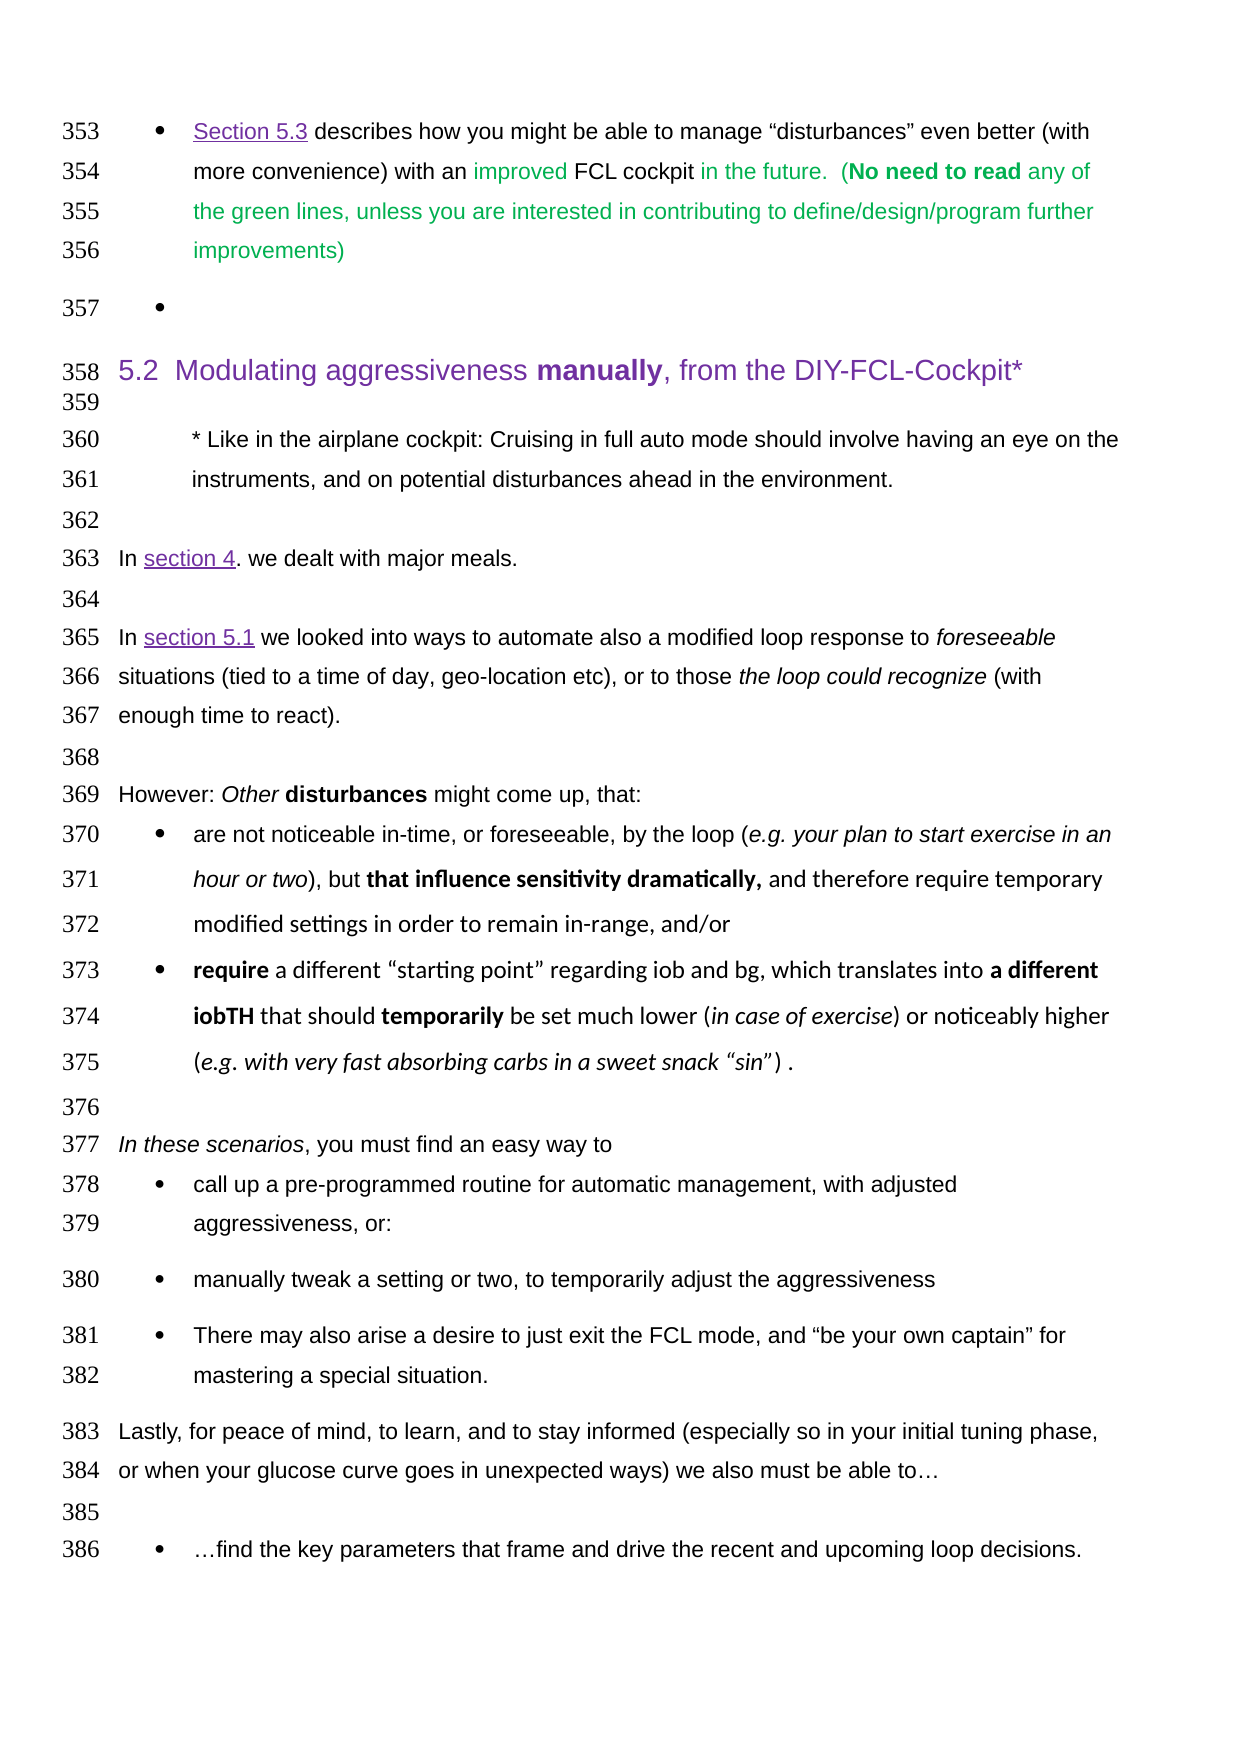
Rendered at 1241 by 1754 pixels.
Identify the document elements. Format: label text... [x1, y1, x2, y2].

text * Like in the airplane cockpit: Cruising in full auto mode should involve having an eye on the instruments, and on potential disturbances ahead in the environment. [192, 426, 1122, 492]
list require a different “starting point” regarding iob and bg, which translates into a different iobTH that should temporarily be set much lower (in case of exercise) or noticeably higher (e.g. with very fast absorbing carbs in a sweet snack “sin”) . [156, 954, 1122, 1076]
text However: Other disturbances might come up, that: [118, 781, 1122, 808]
list There may also arise a desire to just exit the FCL mode, and “be your own captain” for mastering a special situation. [156, 1322, 1122, 1388]
list call up a pre-programmed routine for automatic management, with adjusted aggressiveness, or: [156, 1171, 1122, 1236]
text In these scenarios, you must find an easy way to [118, 1131, 1122, 1157]
list manually tweak a setting or two, to temporarily adjust the aggressiveness [156, 1266, 1122, 1292]
list …find the key parameters that frame and drive the recent and upcoming loop decisions. [156, 1536, 1122, 1563]
text 5.2 Modulating aggressiveness manually, from the DIY-FCL-Cockpit* [118, 353, 1122, 387]
text In section 4. we dealt with major meals. [118, 544, 1122, 571]
text Lastly, for peace of mind, to learn, and to stay informed (especially so in your initial tuning phase, or when your glucose curve goes in unexpected ways) we also must be able to… [118, 1418, 1122, 1484]
list Section 5.3 describes how you might be able to manage “disturbances” even better (with more convenience) with an improved FCL cockpit in the future. (No need to read any of the green lines, unless you are interested in contributing to define/design/program further improvements) [156, 118, 1122, 263]
list are not noticeable in-time, or foreseeable, by the loop (e.g. your plan to start exercise in an hour or two), but that influence sensitivity dramatically, and therefore require temporary modified settings in order to remain in-range, and/or [156, 821, 1122, 939]
text In section 5.1 we looked into ways to automate also a modified loop response to foreseeable situations (tied to a time of day, geo-location etc), or to those the loop could recognize (with enough time to react). [118, 623, 1122, 729]
